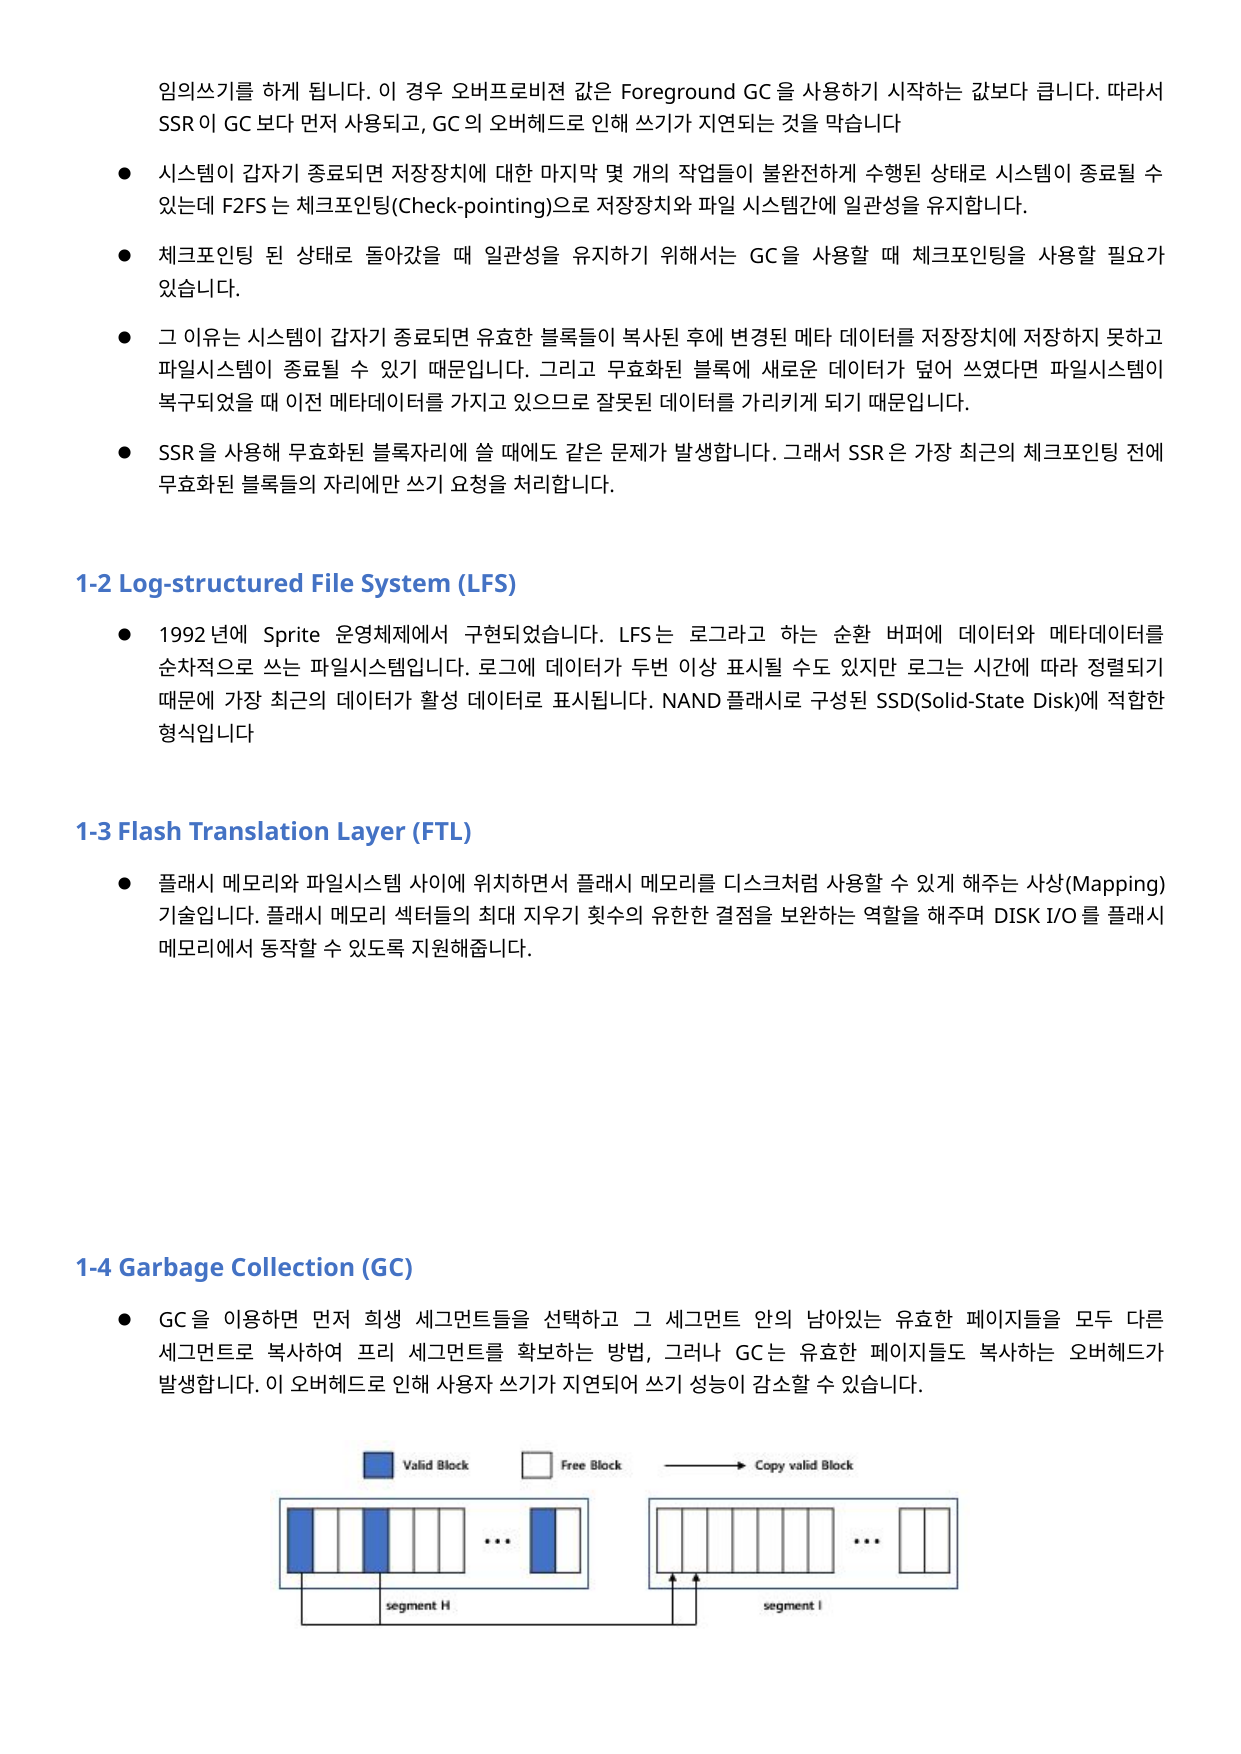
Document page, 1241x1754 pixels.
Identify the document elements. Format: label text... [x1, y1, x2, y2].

subtitle Garbage Collection (GC) [75, 1250, 1165, 1284]
list 1992년에 Sprite 운영체제에서 구현되었습니다. LFS는 로그라고 하는 순환 버퍼에 데이터와 메타데이터를 순차적으로 쓰는 파일시스템입니다. 로그에 데이터가 두번 이상 표시될 수도 있지만 로그는 시간에 따라 정렬되기 때문에 가장 최근의 데이터가 활성 데이터로 표시됩니다. NAND플래시로 구성된 SSD(Solid-State Disk)에 적합한 형식입니다 [117, 619, 1165, 747]
list 체크포인팅 된 상태로 돌아갔을 때 일관성을 유지하기 위해서는 GC을 사용할 때 체크포인팅을 사용할 필요가 있습니다. [117, 239, 1165, 302]
picture [270, 1440, 970, 1640]
list SSR을 사용해 무효화된 블록자리에 쓸 때에도 같은 문제가 발생합니다. 그래서 SSR은 가장 최근의 체크포인팅 전에 무효화된 블록들의 자리에만 쓰기 요청을 처리합니다. [117, 436, 1165, 499]
list 플래시 메모리와 파일시스템 사이에 위치하면서 플래시 메모리를 디스크처럼 사용할 수 있게 해주는 사상(Mapping) 기술입니다. 플래시 메모리 섹터들의 최대 지우기 횟수의 유한한 결점을 보완하는 역할을 해주며 DISK I/O를 플래시 메모리에서 동작할 수 있도록 지원해줍니다. [117, 867, 1165, 962]
subtitle Flash Translation Layer (FTL) [75, 813, 1165, 847]
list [117, 75, 1165, 138]
list 시스템이 갑자기 종료되면 저장장치에 대한 마지막 몇 개의 작업들이 불완전하게 수행된 상태로 시스템이 종료될 수 있는데 F2FS는 체크포인팅(Check-pointing)으로 저장장치와 파일 시스템간에 일관성을 유지합니다. [117, 157, 1165, 220]
subtitle Log-structured File System (LFS) [75, 565, 1165, 599]
list 그 이유는 시스템이 갑자기 종료되면 유효한 블록들이 복사된 후에 변경된 메타 데이터를 저장장치에 저장하지 못하고 파일시스템이 종료될 수 있기 때문입니다. 그리고 무효화된 블록에 새로운 데이터가 덮어 쓰였다면 파일시스템이 복구되었을 때 이전 메타데이터를 가지고 있으므로 잘못된 데이터를 가리키게 되기 때문입니다. [117, 321, 1165, 417]
list GC을 이용하면 먼저 희생 세그먼트들을 선택하고 그 세그먼트 안의 남아있는 유효한 페이지들을 모두 다른 세그먼트로 복사하여 프리 세그먼트를 확보하는 방법, 그러나 GC는 유효한 페이지들도 복사하는 오버헤드가 발생합니다. 이 오버헤드로 인해 사용자 쓰기가 지연되어 쓰기 성능이 감소할 수 있습니다. [117, 1303, 1165, 1399]
